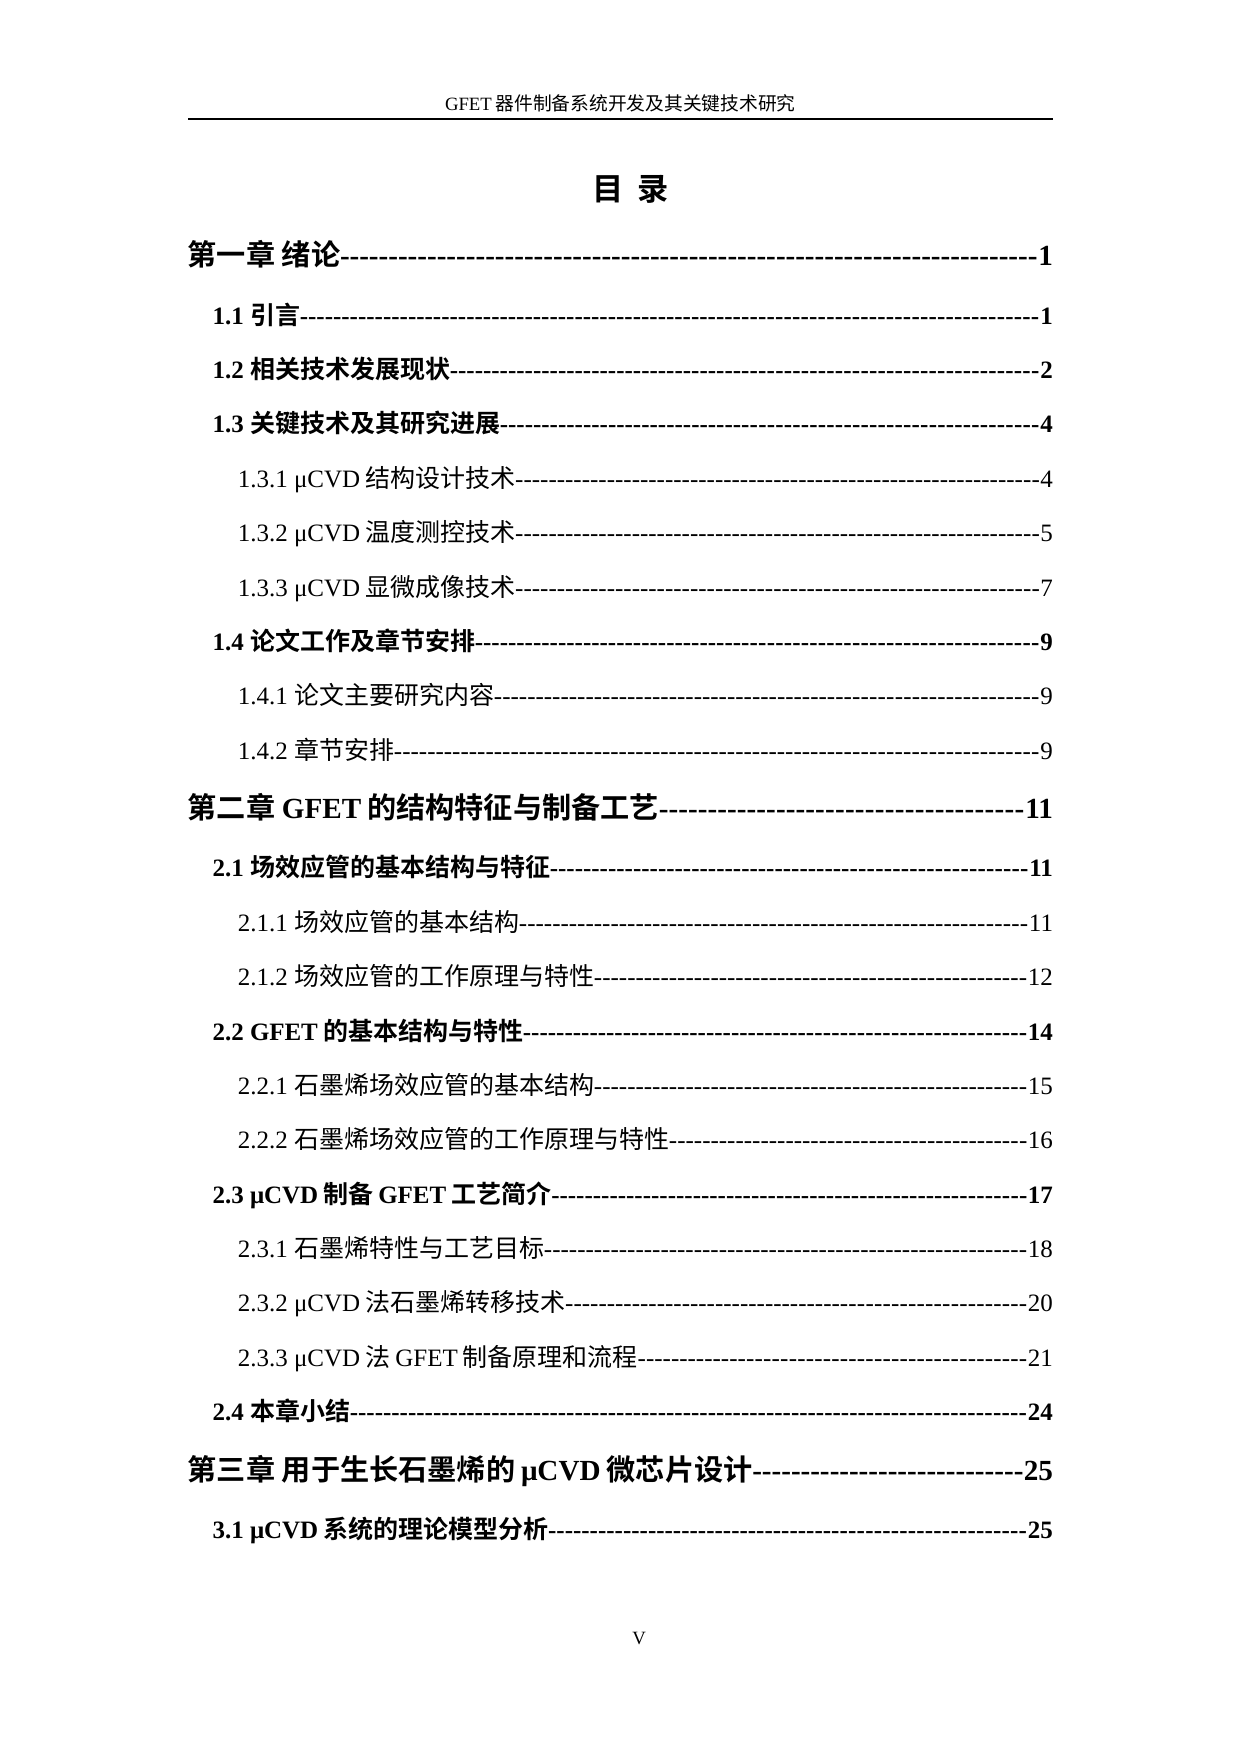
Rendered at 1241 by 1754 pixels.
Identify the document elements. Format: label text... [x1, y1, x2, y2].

text 2.3.1 石墨烯特性与工艺目标 18 [238, 1228, 1053, 1265]
text 目 录 [187, 164, 1053, 209]
text 第一章 绪论 1 [187, 232, 1053, 274]
text 1.4.2 章节安排 9 [238, 730, 1053, 766]
text 2.1.2 场效应管的工作原理与特性 12 [238, 957, 1053, 993]
text 2.3 μCVD制备GFET工艺简介 17 [212, 1174, 1053, 1210]
text 2.1 场效应管的基本结构与特征 11 [212, 848, 1053, 884]
text 2.3.3 μCVD法GFET制备原理和流程 21 [238, 1337, 1053, 1373]
text 1.3.3 μCVD显微成像技术 7 [238, 567, 1053, 603]
text 2.3.2 μCVD法石墨烯转移技术 20 [238, 1283, 1053, 1319]
text 第三章 用于生长石墨烯的μCVD微芯片设计 25 [187, 1446, 1053, 1488]
text 1.1 引言 1 [212, 295, 1053, 331]
text 2.4 本章小结 24 [212, 1392, 1053, 1428]
text 2.2.2 石墨烯场效应管的工作原理与特性 16 [238, 1120, 1053, 1156]
text 1.3.1 μCVD结构设计技术 4 [238, 458, 1053, 494]
text 1.2 相关技术发展现状 2 [212, 349, 1053, 386]
text 2.2 GFET的基本结构与特性 14 [212, 1011, 1053, 1047]
text 2.2.1 石墨烯场效应管的基本结构 15 [238, 1065, 1053, 1102]
text 第二章 GFET的结构特征与制备工艺 11 [187, 784, 1053, 827]
text 1.4.1 论文主要研究内容 9 [238, 676, 1053, 712]
text 1.4 论文工作及章节安排 9 [212, 621, 1053, 658]
text 2.1.1 场效应管的基本结构 11 [238, 902, 1053, 938]
text 1.3.2 μCVD温度测控技术 5 [238, 513, 1053, 549]
text 3.1 μCVD系统的理论模型分析 25 [212, 1509, 1053, 1546]
text 1.3 关键技术及其研究进展 4 [212, 404, 1053, 440]
